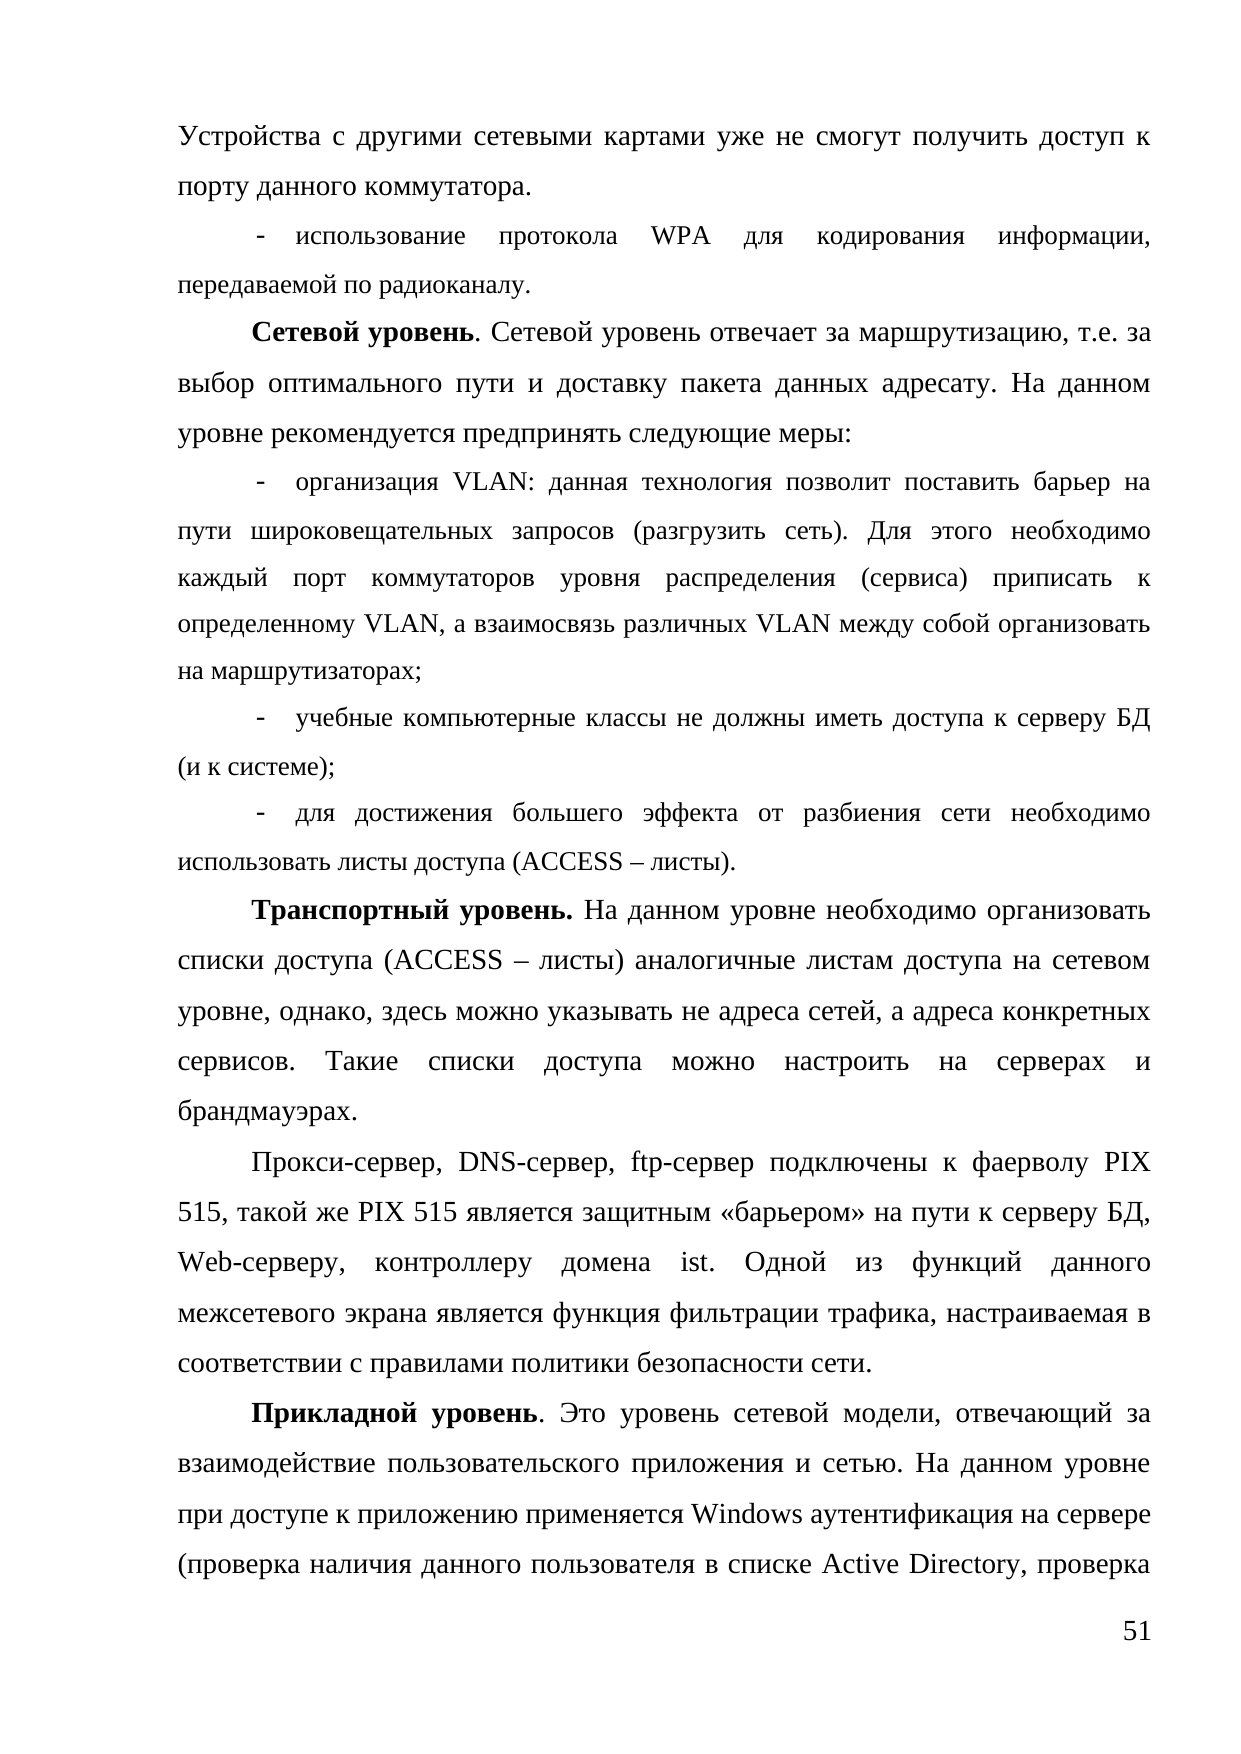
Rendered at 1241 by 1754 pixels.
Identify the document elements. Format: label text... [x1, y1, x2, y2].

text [177, 1395, 1152, 1580]
text Прокси-сервер, DNS-сервер, ftp-сервер подключены к фаерволу PIX 515, такой же PIX 515 является защитным «барьером» на пути к серверу БД, Web-серверу, контроллеру домена ist. Одной из функций данного межсетевого экрана является функция фильтрации трафика, настраиваемая в соответствии с правилами политики безопасности сети. [177, 1144, 1152, 1378]
list для достижения большего эффекта от разбиения сети необходимо использовать листы доступа (ACCESS – листы). [177, 797, 1152, 877]
list учебные компьютерные классы не должны иметь доступа к серверу БД (и к системе); [177, 701, 1152, 781]
text Сетевой уровень. Сетевой уровень отвечает за маршрутизацию, т.е. за выбор оптимального пути и доставку пакета данных адресату. На данном уровне рекомендуется предпринять следующие меры: [177, 314, 1152, 448]
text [177, 118, 1152, 202]
list использование протокола WPA для кодирования информации, передаваемой по радиоканалу. [177, 219, 1152, 299]
text Транспортный уровень. На данном уровне необходимо организовать списки доступа (ACCESS – листы) аналогичные листам доступа на сетевом уровне, однако, здесь можно указывать не адреса сетей, а адреса конкретных сервисов. Такие списки доступа можно настроить на серверах и брандмауэрах. [177, 892, 1152, 1127]
list организация VLAN: данная технология позволит поставить барьер на пути широковещательных запросов (разгрузить сеть). Для этого необходимо каждый порт коммутаторов уровня распределения (сервиса) приписать к определенному VLAN, а взаимосвязь различных VLAN между собой организовать на маршрутизаторах; [177, 465, 1152, 685]
